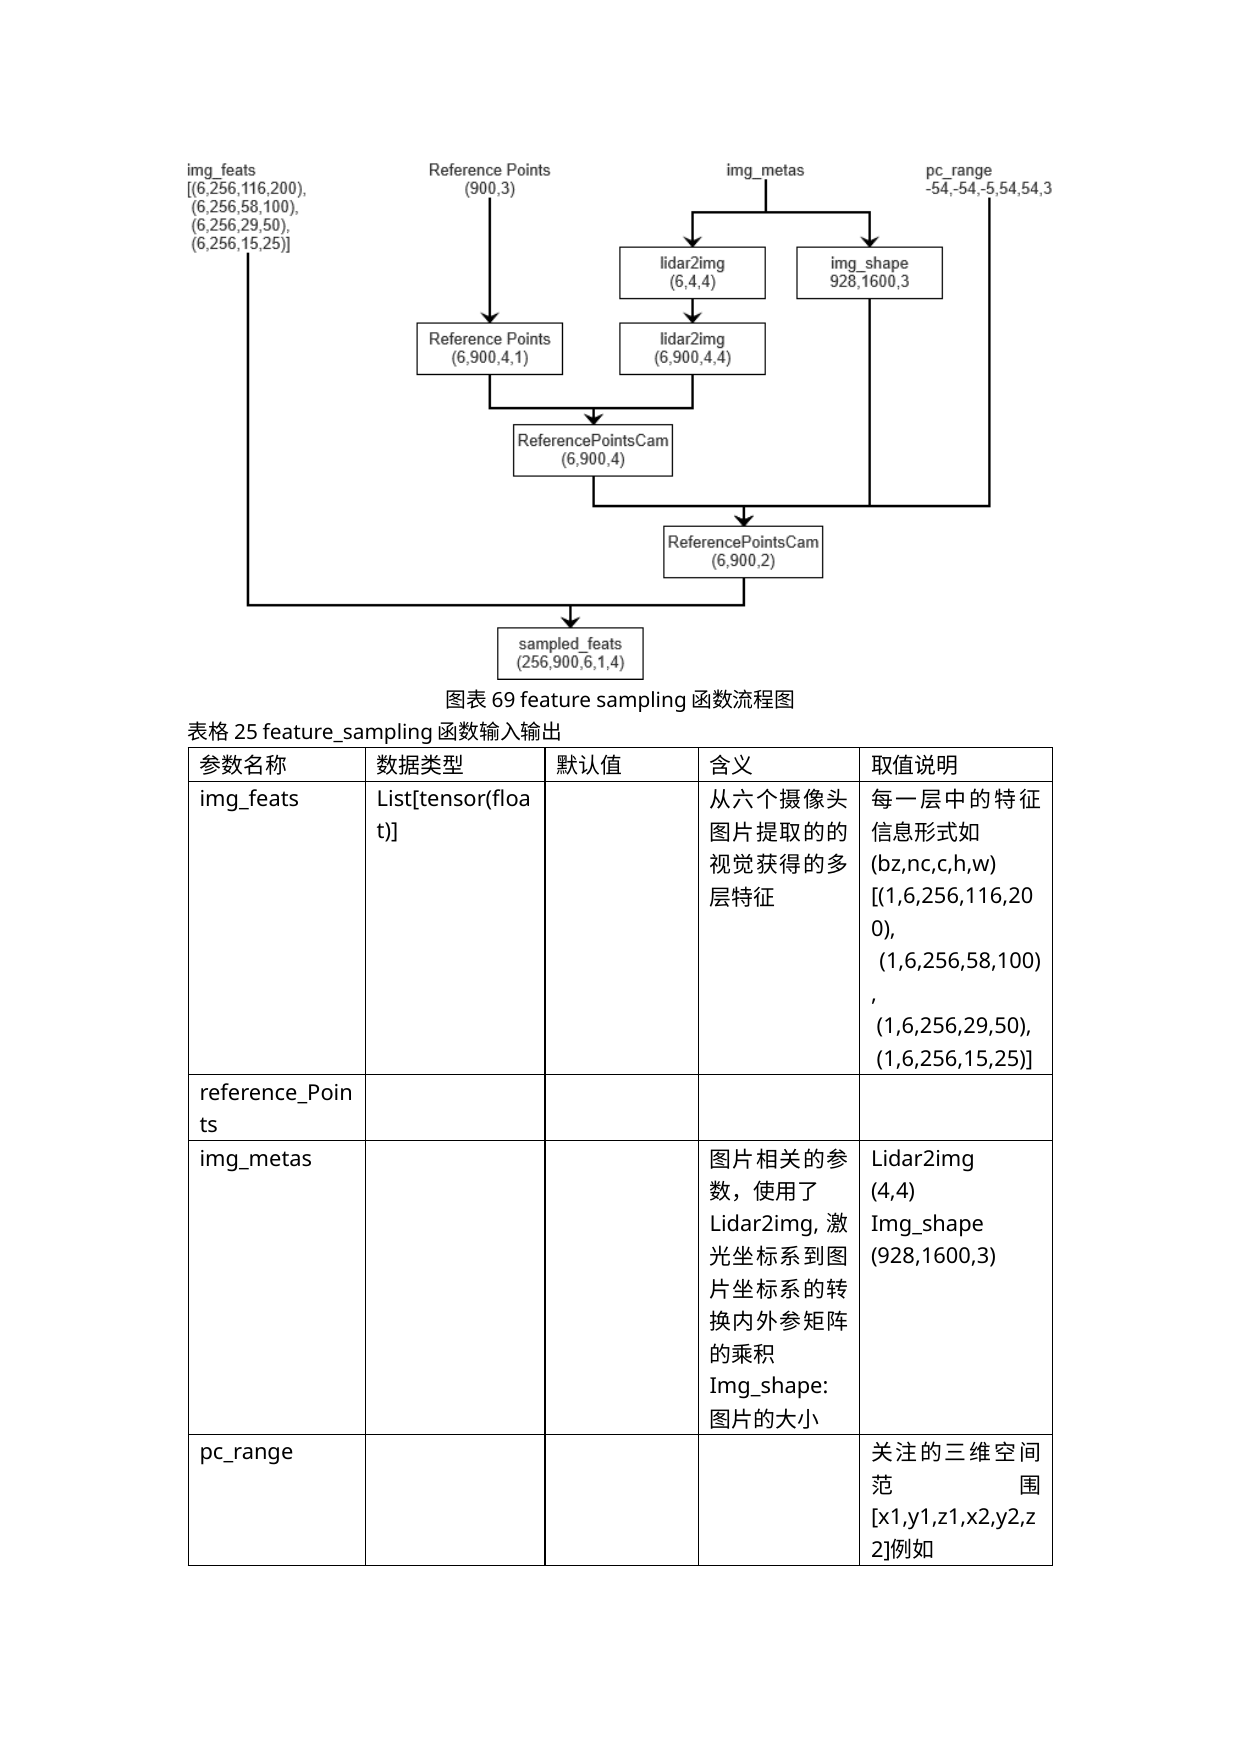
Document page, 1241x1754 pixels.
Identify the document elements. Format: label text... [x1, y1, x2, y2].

table_cell [366, 1141, 544, 1434]
table_cell [366, 1075, 544, 1140]
table_header 默认值 [546, 748, 698, 781]
table_cell 图片相关的参数，使用了 Lidar2img,激光坐标系到图片坐标系的转换内外参矩阵的乘积 Img_shape:图片的大小 [699, 1141, 859, 1434]
table_cell [546, 1075, 698, 1140]
text 图表 69 feature sampling函数流程图 [187, 682, 1053, 714]
table_cell [699, 1075, 859, 1140]
table_cell Lidar2img (4,4) Img_shape (928,1600,3) [860, 1141, 1052, 1434]
table_cell reference_Points [189, 1075, 365, 1140]
table_cell [546, 1435, 698, 1565]
table_cell [546, 1141, 698, 1434]
table_cell 每一层中的特征信息形式如 (bz,nc,c,h,w) [(1,6,256,116,200), (1,6,256,58,100), (1,6,256,29,50), (1,6,256,15,25)] [860, 782, 1052, 1074]
picture [187, 162, 1053, 680]
table_header 含义 [699, 748, 859, 781]
table_header 取值说明 [860, 748, 1052, 781]
table_header 参数名称 [189, 748, 365, 781]
table_cell img_metas [189, 1141, 365, 1434]
table_cell 从六个摄像头图片提取的的视觉获得的多层特征 [699, 782, 859, 1074]
table_cell [366, 1435, 544, 1565]
table_cell List[tensor(float)] [366, 782, 544, 1074]
text 表格 25 feature_sampling函数输入输出 [187, 714, 1053, 747]
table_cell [860, 1435, 1052, 1565]
table_cell [699, 1435, 859, 1565]
table_cell pc_range [189, 1435, 365, 1565]
table_cell [546, 782, 698, 1074]
table_cell [860, 1075, 1052, 1140]
table_cell img_feats [189, 782, 365, 1074]
table_header 数据类型 [366, 748, 544, 781]
